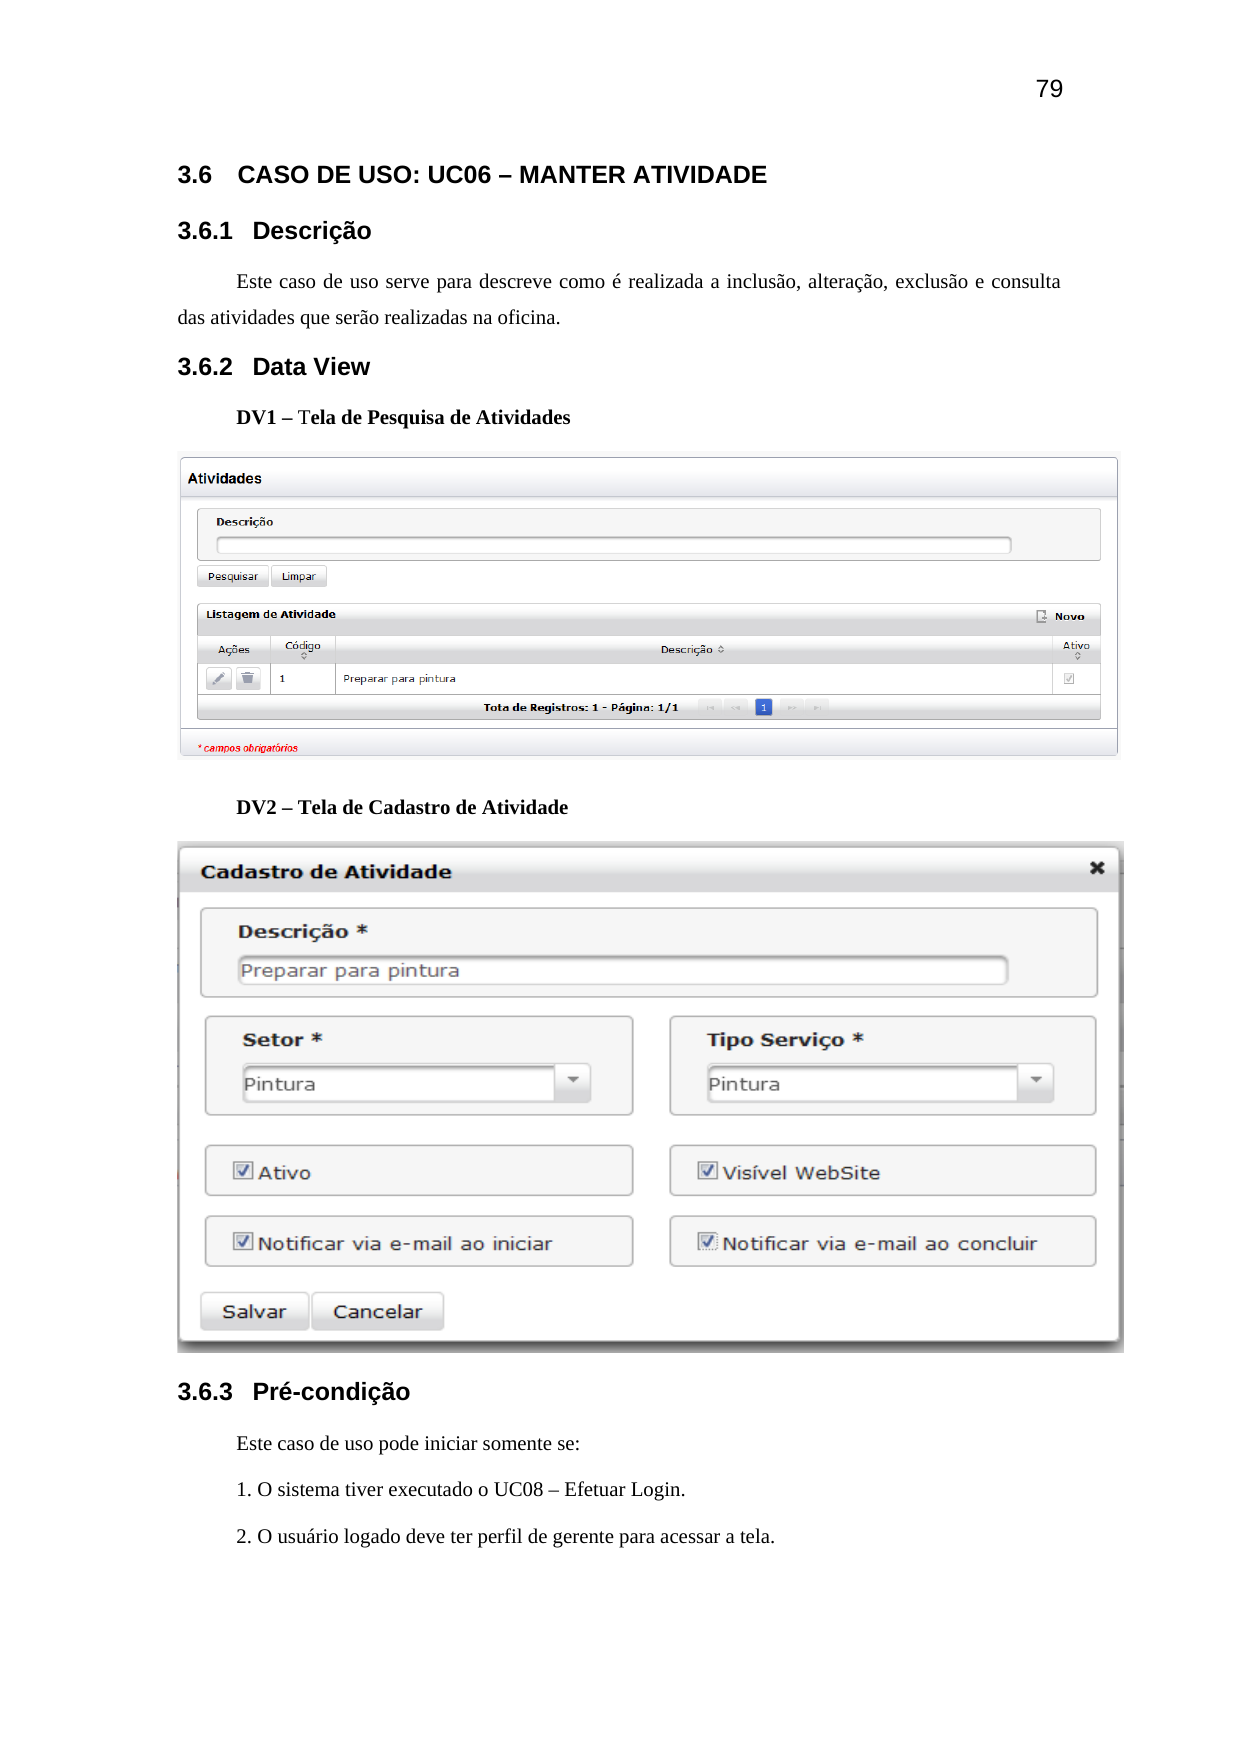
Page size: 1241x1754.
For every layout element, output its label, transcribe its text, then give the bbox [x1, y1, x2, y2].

text Descrição [177, 216, 1063, 244]
picture [177, 451, 1121, 760]
text Este caso de uso pode iniciar somente se: [236, 1431, 1063, 1455]
text Pré-condição [177, 1377, 1063, 1406]
text Caso de Uso: UC06 – Manter Atividade [177, 160, 1063, 189]
text DV2 – Tela de Cadastro de Atividade [236, 795, 1063, 819]
text Data View [177, 352, 1063, 380]
text 1. O sistema tiver executado o UC08 – Efetuar Login. [236, 1477, 1063, 1501]
text 2. O usuário logado deve ter perfil de gerente para acessar a tela. [236, 1524, 1063, 1548]
text DV1 – Tela de Pesquisa de Atividades [236, 405, 1063, 429]
picture [177, 841, 1124, 1353]
text Este caso de uso serve para descreve como é realizada a inclusão, alteração, exclusão e consulta das atividades que serão realizadas na oficina. [177, 269, 1063, 329]
